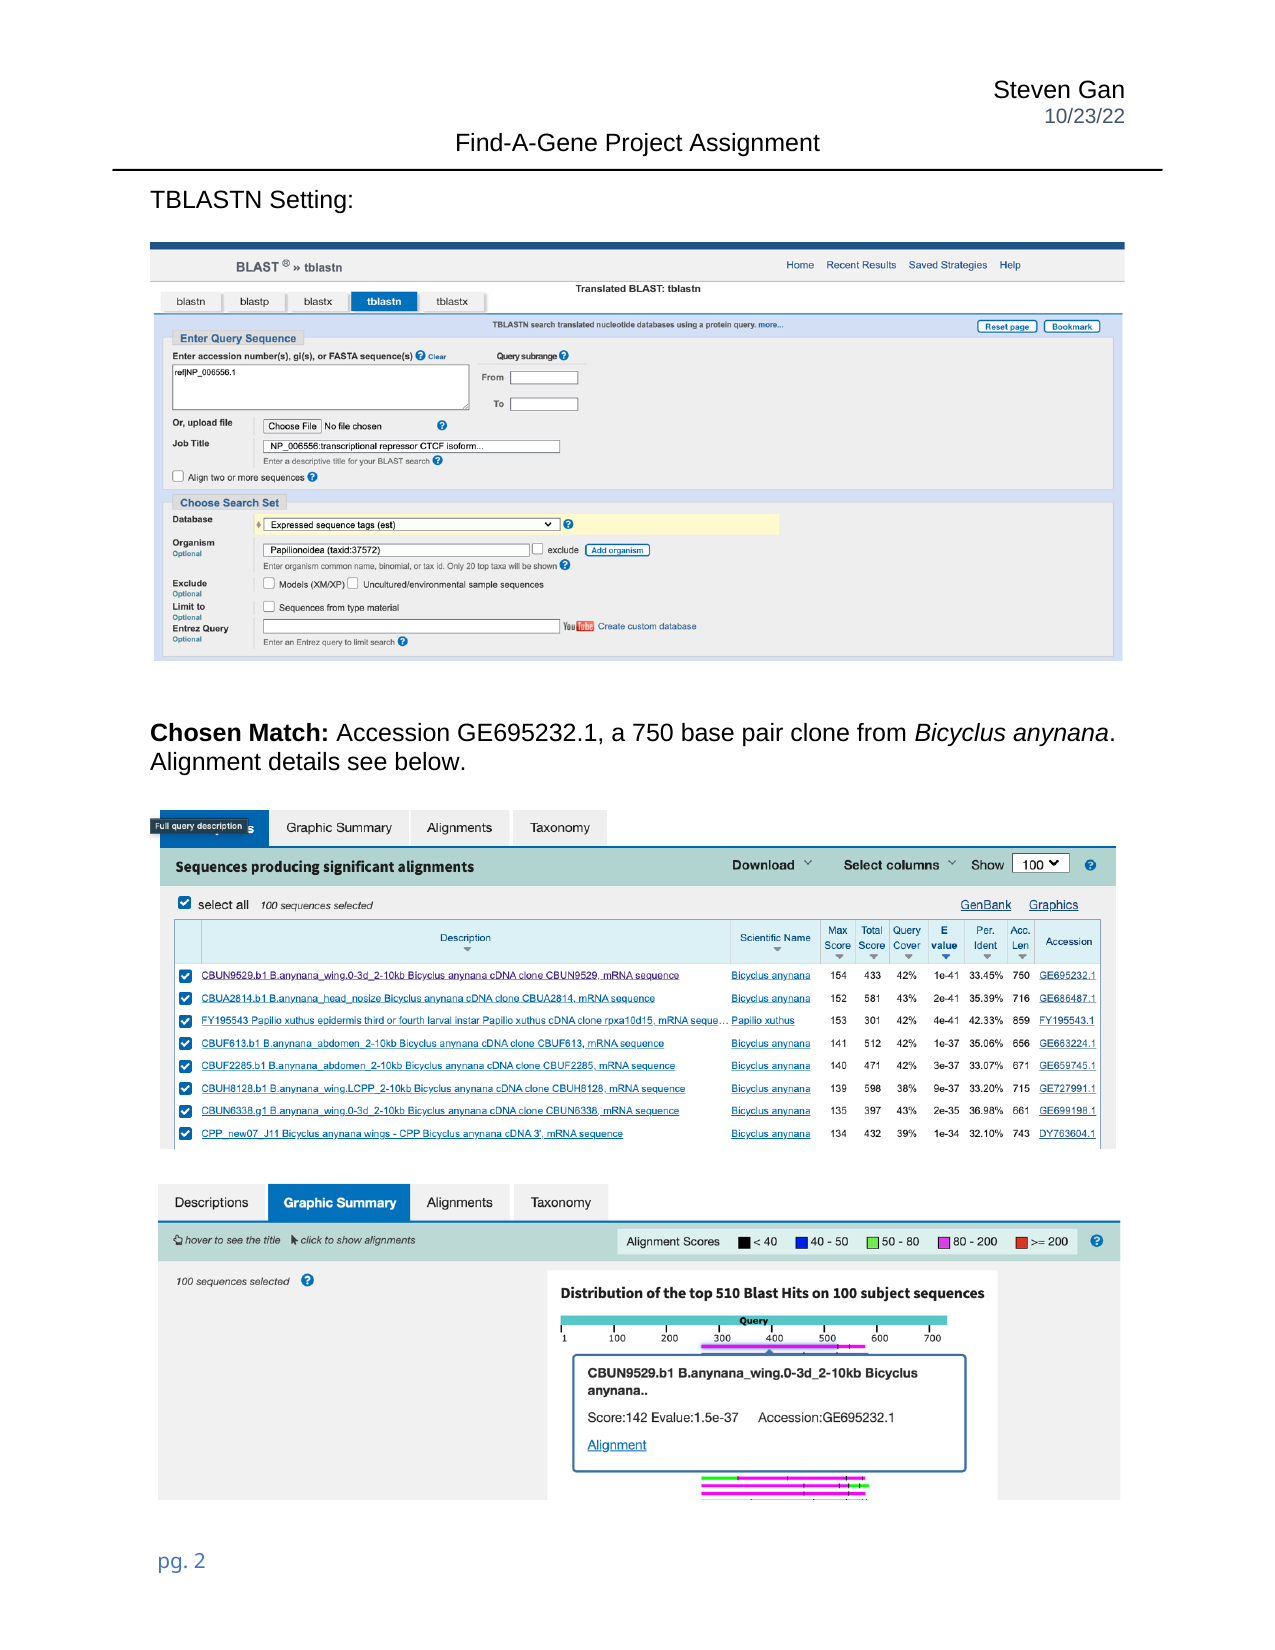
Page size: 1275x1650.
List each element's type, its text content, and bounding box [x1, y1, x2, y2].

text Chosen Match: Accession GE695232.1, a 750 base pair clone from Bicyclus anynana. Alignment details see below. [150, 718, 1125, 775]
picture [150, 242, 1125, 661]
text TBLASTN Setting: [150, 185, 1125, 214]
picture [150, 1177, 1125, 1500]
picture [150, 804, 1125, 1149]
